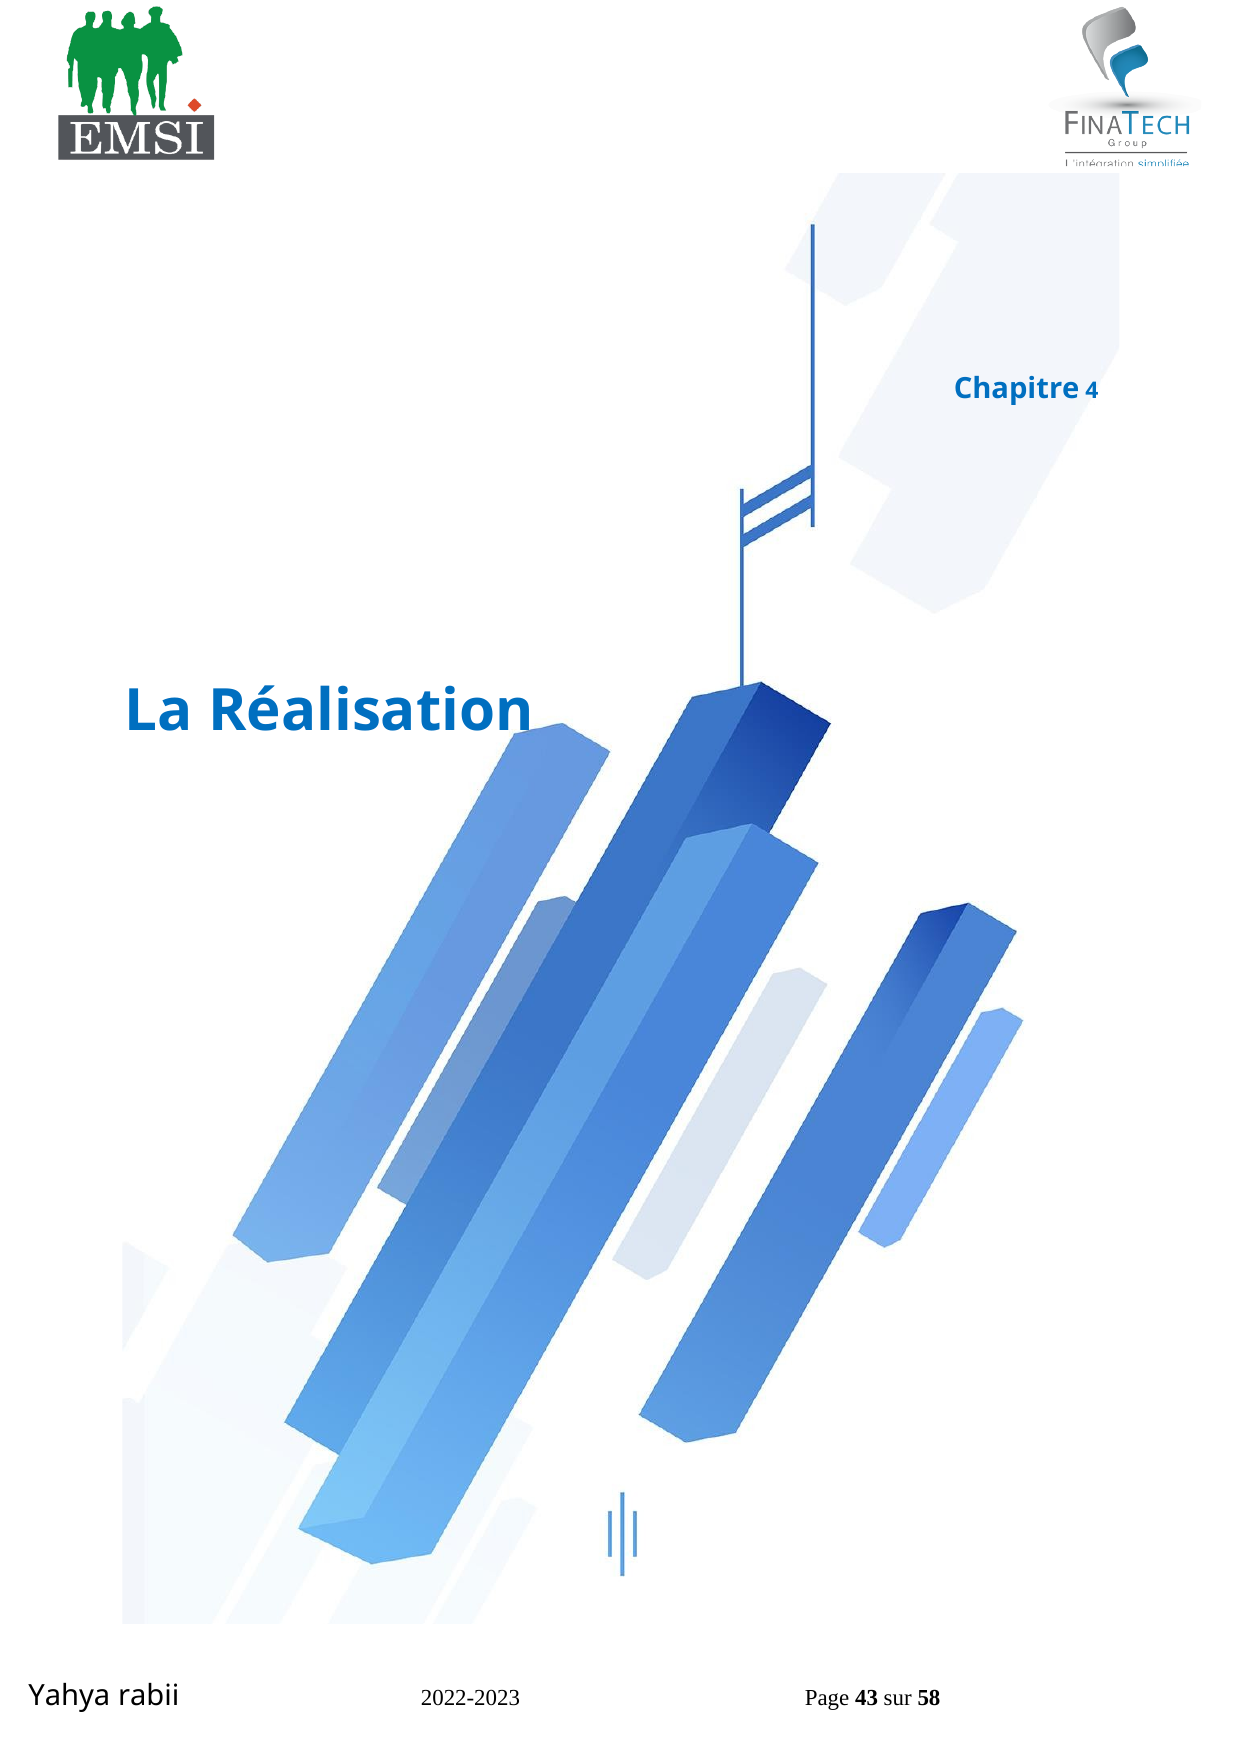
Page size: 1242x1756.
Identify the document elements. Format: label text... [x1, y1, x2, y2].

picture [122, 173, 1120, 668]
picture [1048, 6, 1202, 167]
subtitle La Réalisation [79, 668, 1242, 747]
text Chapitre 4 [0, 367, 1098, 407]
picture [50, 3, 220, 166]
picture [122, 747, 1120, 1624]
